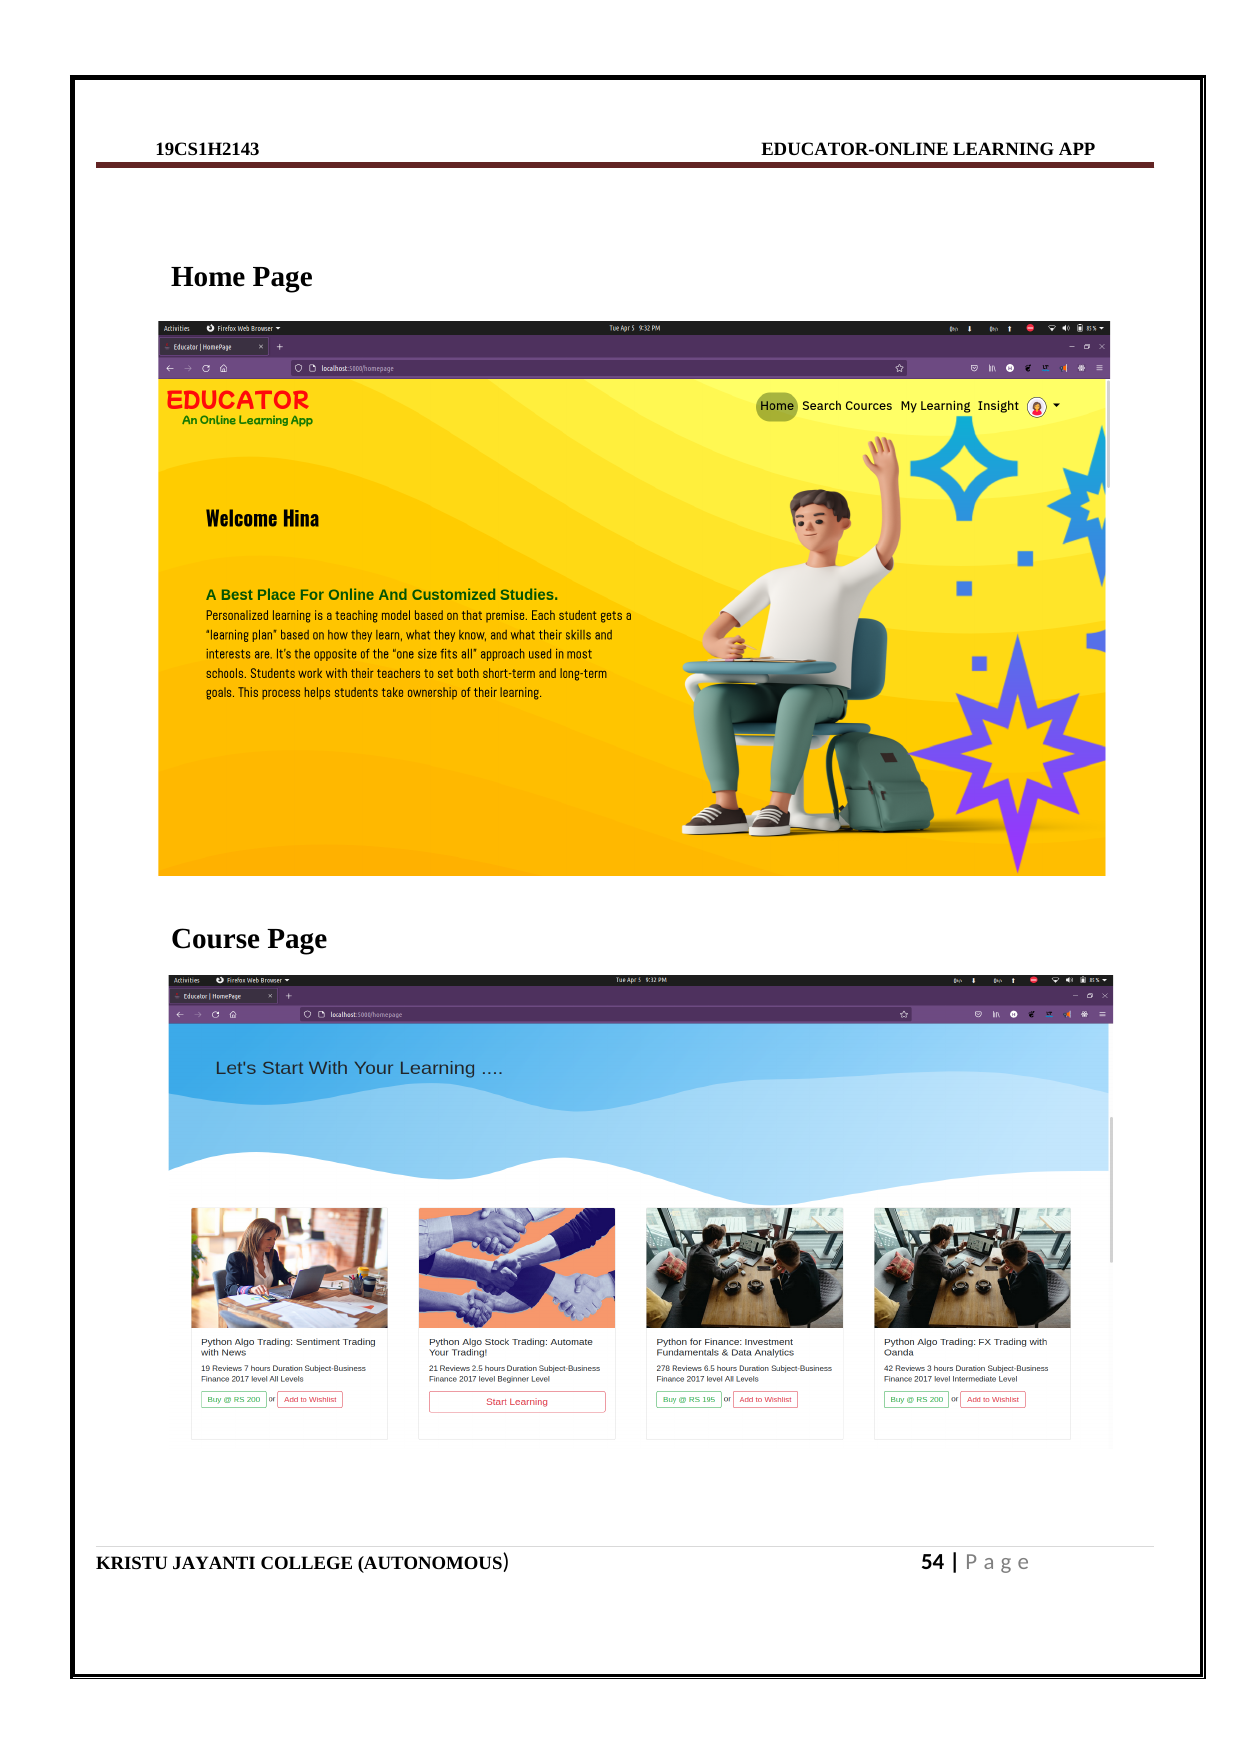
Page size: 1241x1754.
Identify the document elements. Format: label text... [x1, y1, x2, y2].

picture [168, 975, 1114, 1449]
text Home Page [171, 259, 1154, 292]
picture [158, 321, 1110, 876]
